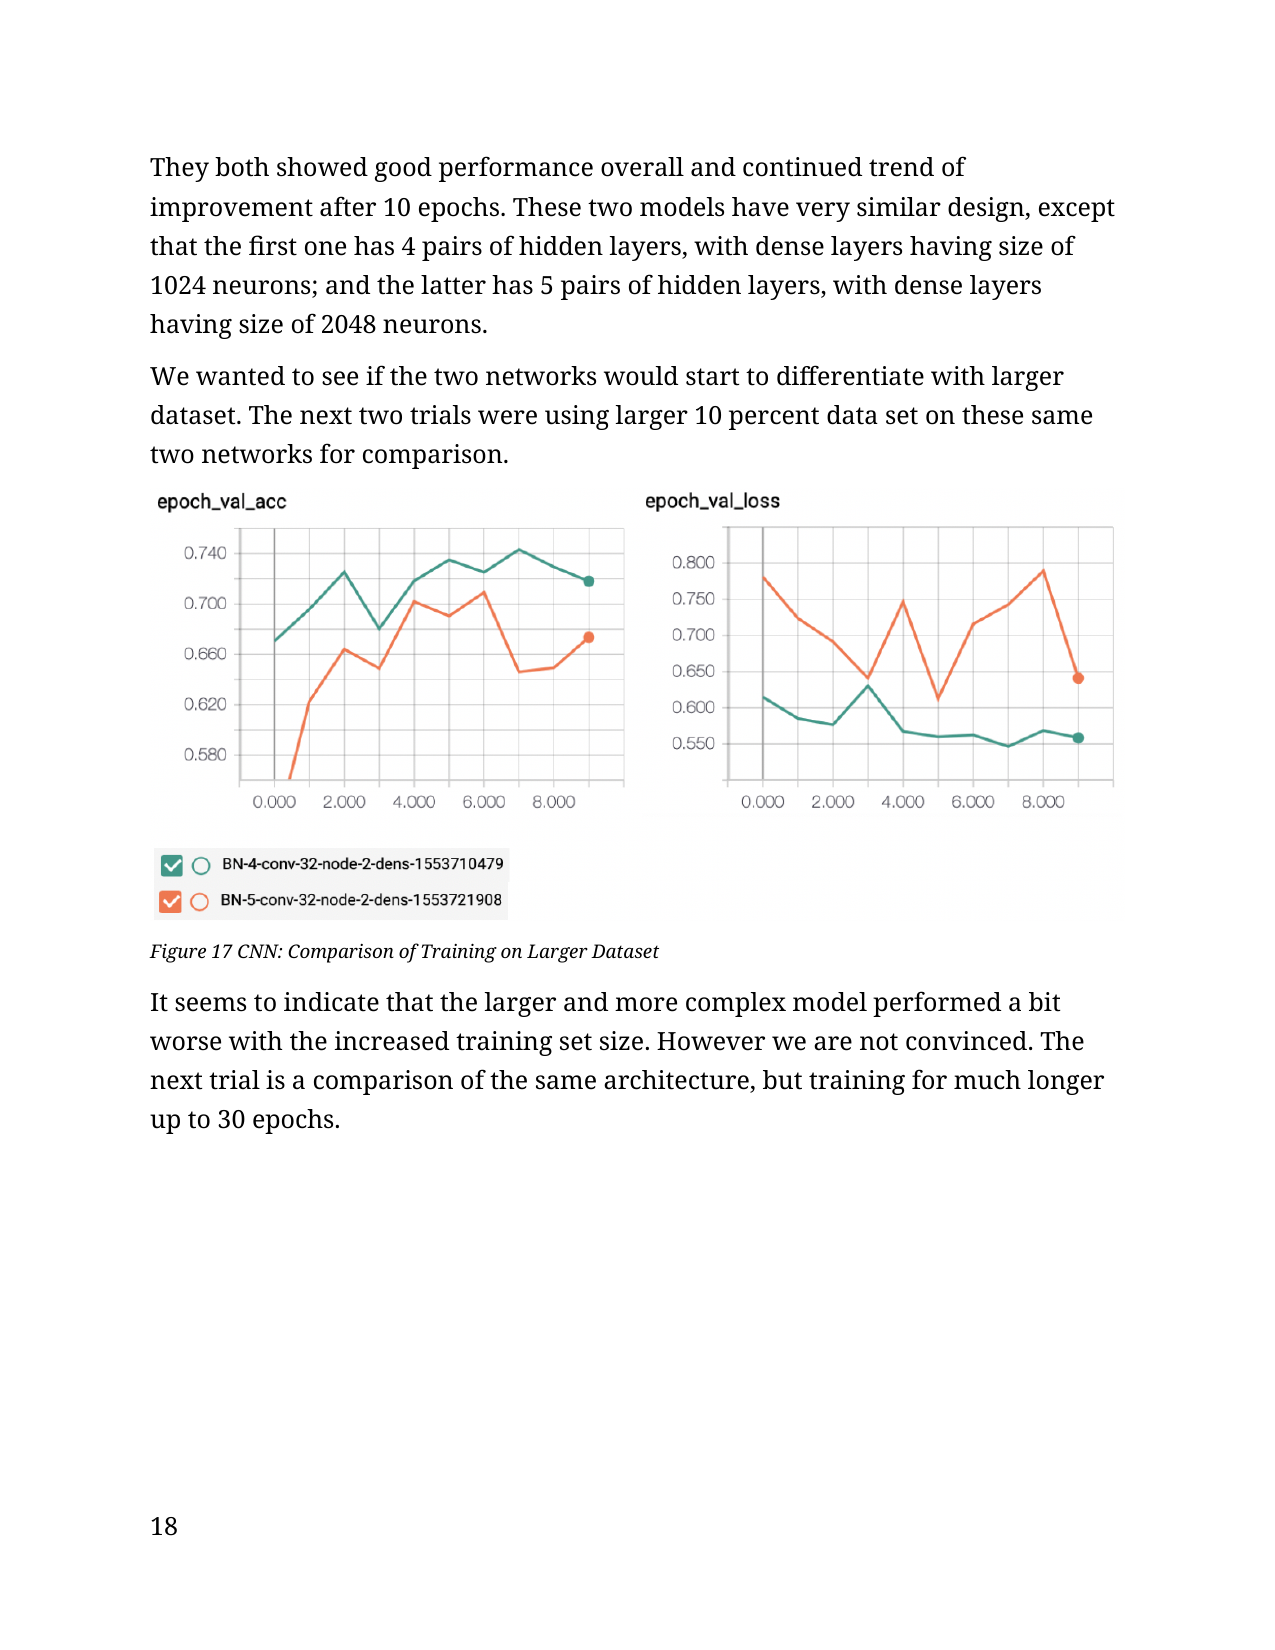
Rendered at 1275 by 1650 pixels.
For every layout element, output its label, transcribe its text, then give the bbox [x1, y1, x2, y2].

text We wanted to see if the two networks would start to differentiate with larger dataset. The next two trials were using larger 10 percent data set on these same two networks for comparison. [150, 358, 1125, 471]
picture [150, 488, 1125, 921]
text Figure 17 CNN: Comparison of Training on Larger Dataset [150, 938, 1125, 963]
text It seems to indicate that the larger and more complex model performed a bit worse with the increased training set size. However we are not convinced. The next trial is a comparison of the same architecture, but training for much longer up to 30 epochs. [150, 984, 1125, 1136]
text They both showed good performance overall and continued trend of improvement after 10 epochs. These two models have very similar design, except that the first one has 4 pairs of hidden layers, with dense layers having size of 1024 neurons; and the latter has 5 pairs of hidden layers, with dense layers having size of 2048 neurons. [150, 150, 1125, 341]
